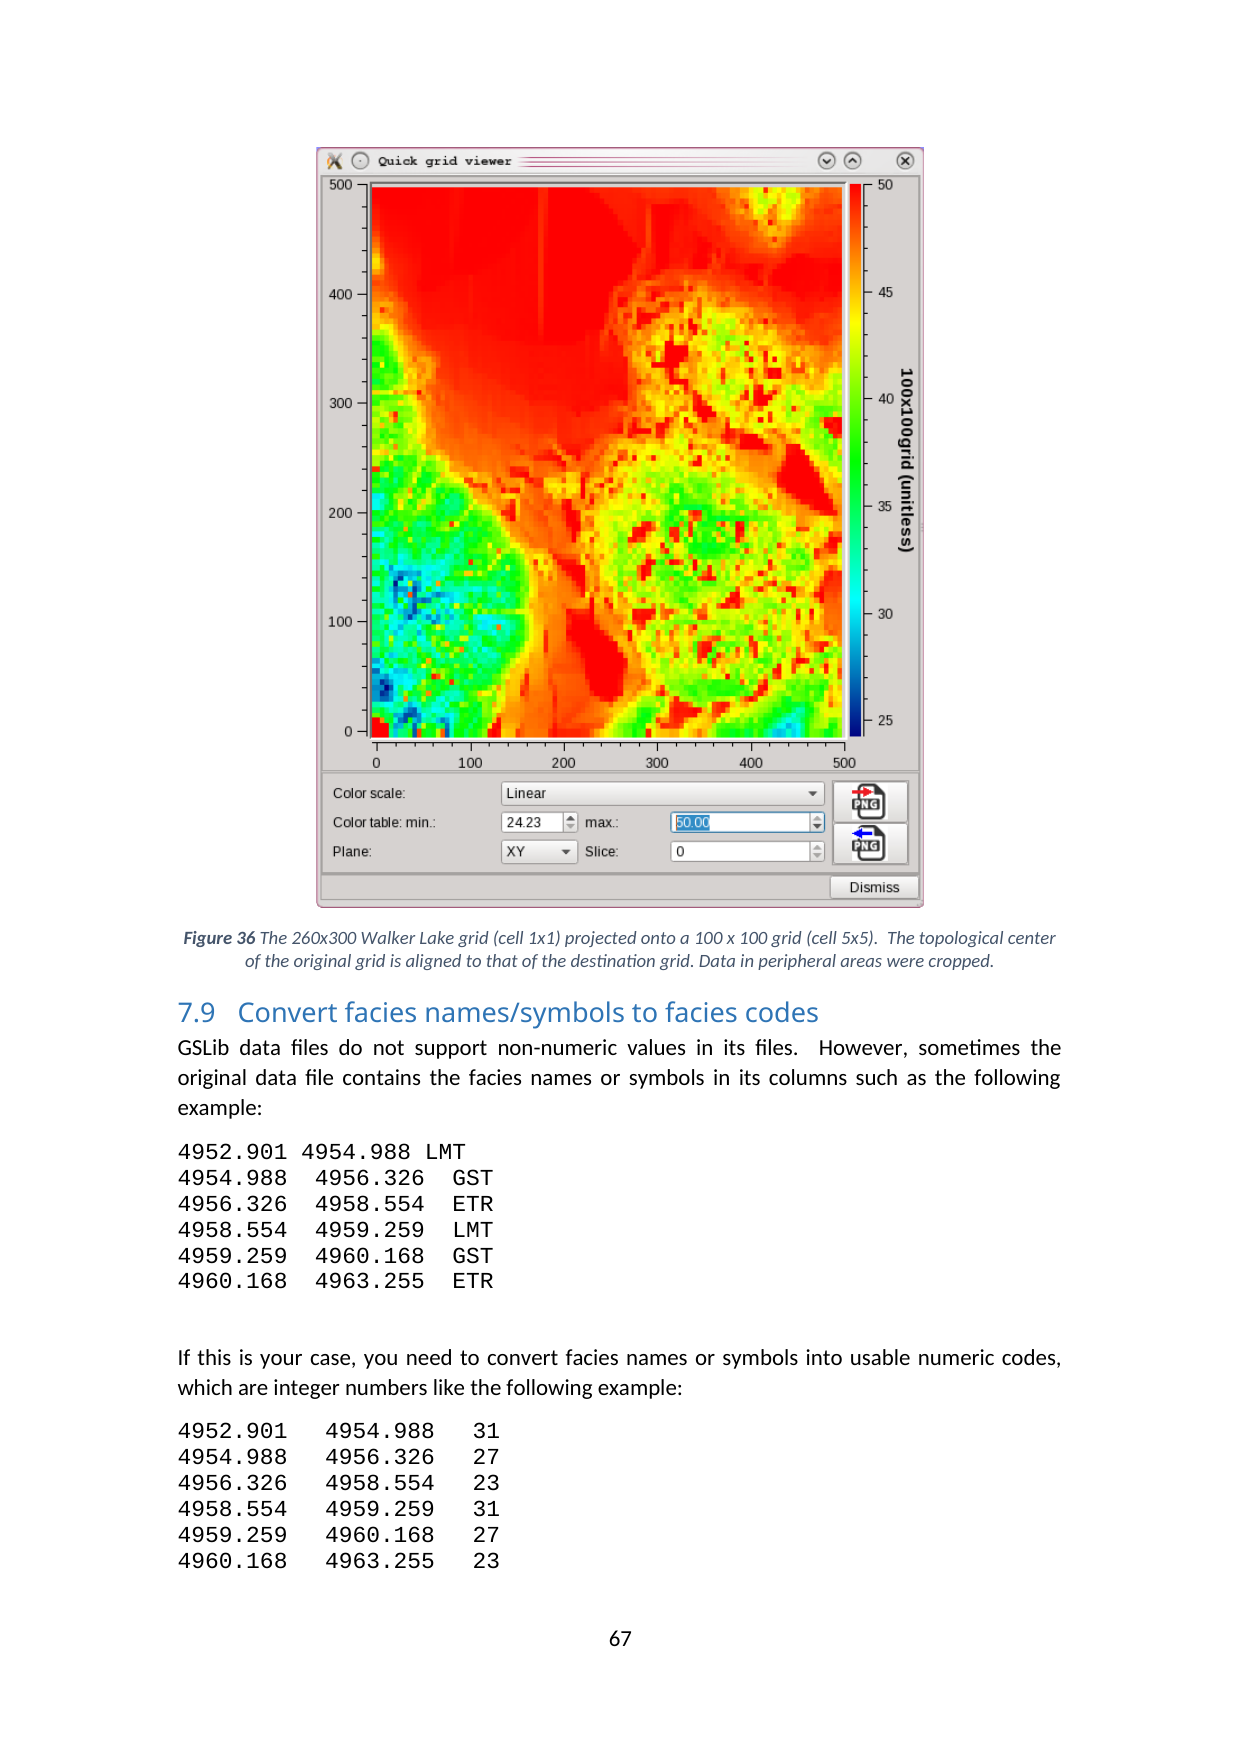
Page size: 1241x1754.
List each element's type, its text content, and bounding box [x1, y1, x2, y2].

text 4958.554 4959.259 31 [177, 1498, 1063, 1523]
text 4954.988 4956.326 GST [177, 1166, 1063, 1192]
text If this is your case, you need to convert facies names or symbols into usable numeric codes, which are integer numbers like the following example: [177, 1343, 1063, 1401]
text 4960.168 4963.255 23 [177, 1549, 1063, 1575]
picture [316, 147, 924, 908]
text Figure 36 The 260x300 Walker Lake grid (cell 1x1) projected onto a 100 x 100 grid (cell 5x5). The topological center of the original grid is aligned to that of the destination grid. Data in peripheral areas were cropped. [177, 926, 1063, 972]
text GSLib data files do not support non-numeric values in its files. However, sometimes the original data file contains the facies names or symbols in its columns such as the following example: [177, 1033, 1063, 1121]
text 4960.168 4963.255 ETR [177, 1270, 1063, 1296]
text 4959.259 4960.168 27 [177, 1523, 1063, 1549]
text 4954.988 4956.326 27 [177, 1446, 1063, 1472]
text 4956.326 4958.554 ETR [177, 1192, 1063, 1218]
text 4959.259 4960.168 GST [177, 1244, 1063, 1270]
subtitle Convert facies names/symbols to facies codes [177, 993, 1063, 1030]
text 4952.901 4954.988 31 [177, 1420, 1063, 1446]
text 4952.901 4954.988 LMT [177, 1140, 1063, 1166]
text 4958.554 4959.259 LMT [177, 1218, 1063, 1244]
text 4956.326 4958.554 23 [177, 1472, 1063, 1498]
